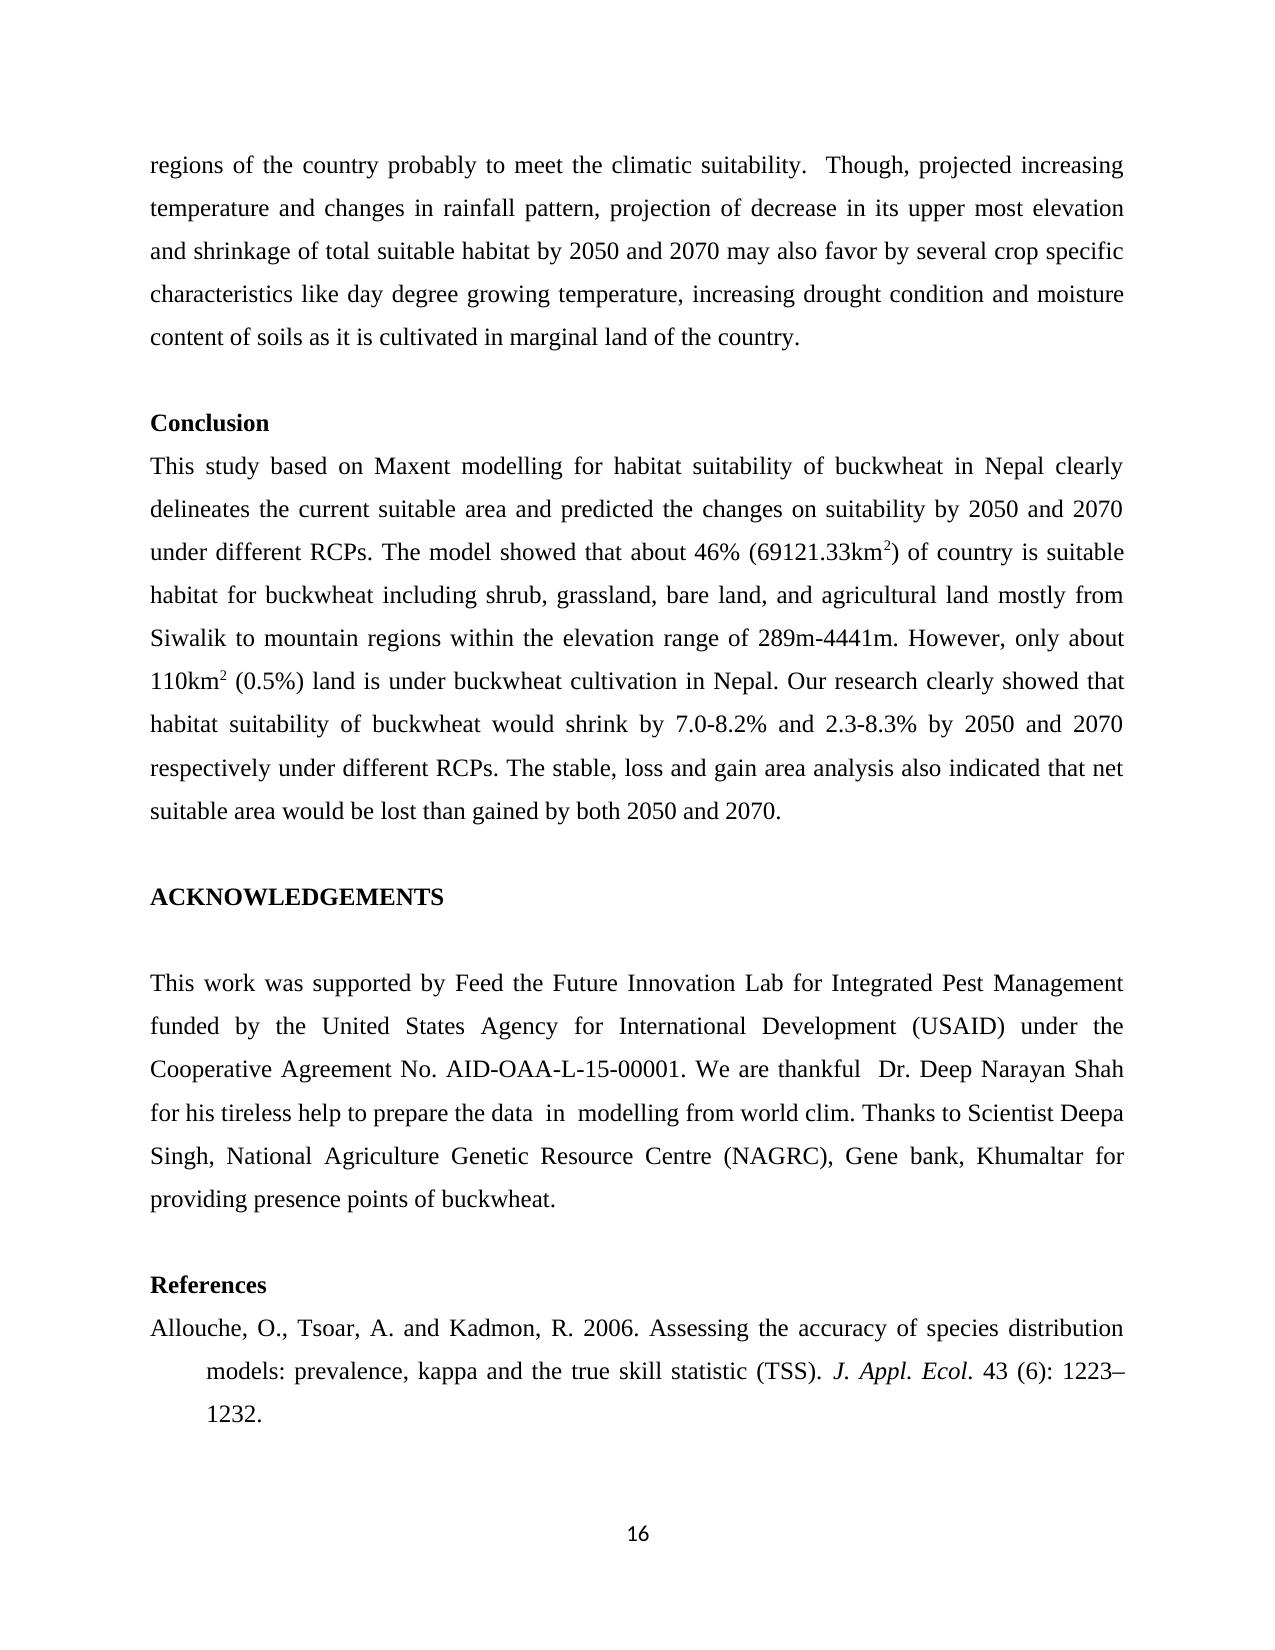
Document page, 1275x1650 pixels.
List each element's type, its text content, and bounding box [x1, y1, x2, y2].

text This work was supported by Feed the Future Innovation Lab for Integrated Pest Management funded by the United States Agency for International Development (USAID) under the Cooperative Agreement No. AID-OAA-L-15-00001. We are thankful Dr. Deep Narayan Shah for his tireless help to prepare the data in modelling from world clim. Thanks to Scientist Deepa Singh, National Agriculture Genetic Resource Centre (NAGRC), Gene bank, Khumaltar for providing presence points of buckwheat. [150, 968, 1125, 1213]
text References [150, 1270, 1125, 1299]
text Allouche, O., Tsoar, A. and Kadmon, R. 2006. Assessing the accuracy of species distribution models: prevalence, kappa and the true skill statistic (TSS). J. Appl. Ecol. 43 (6): 1223–1232. [150, 1313, 1125, 1428]
text This study based on Maxent modelling for habitat suitability of buckwheat in Nepal clearly delineates the current suitable area and predicted the changes on suitability by 2050 and 2070 under different RCPs. The model showed that about 46% (69121.33km2) of country is suitable habitat for buckwheat including shrub, grassland, bare land, and agricultural land mostly from Siwalik to mountain regions within the elevation range of 289m-4441m. However, only about 110km2 (0.5%) land is under buckwheat cultivation in Nepal. Our research clearly showed that habitat suitability of buckwheat would shrink by 7.0-8.2% and 2.3-8.3% by 2050 and 2070 respectively under different RCPs. The stable, loss and gain area analysis also indicated that net suitable area would be lost than gained by both 2050 and 2070. [150, 451, 1125, 824]
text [150, 150, 1125, 351]
text ACKNOWLEDGEMENTS [150, 882, 1125, 911]
text Conclusion [150, 408, 1125, 436]
